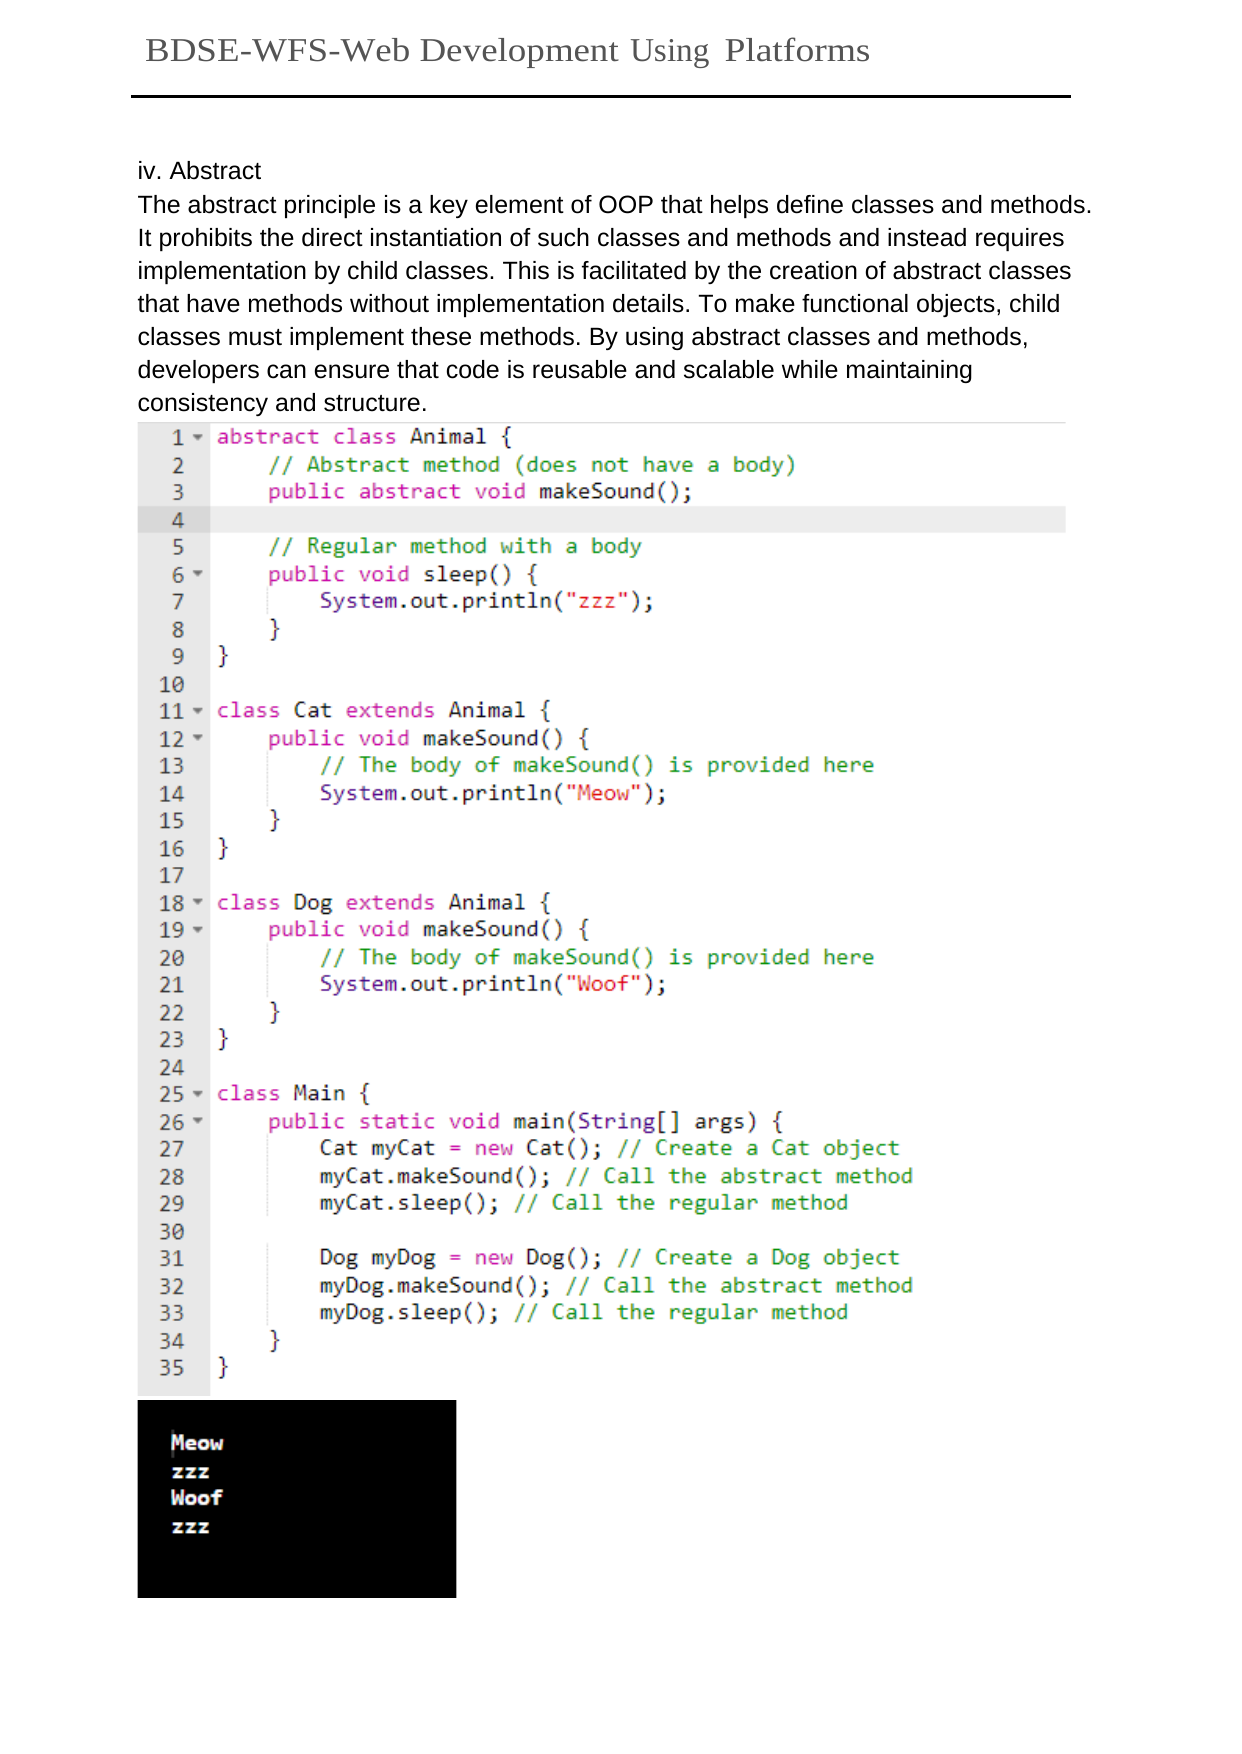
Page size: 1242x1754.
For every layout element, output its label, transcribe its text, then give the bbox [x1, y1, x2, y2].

text The abstract principle is a key element of OOP that helps define classes and methods. It prohibits the direct instantiation of such classes and methods and instead requires implementation by child classes. This is facilitated by the creation of abstract classes that have methods without implementation details. To make functional objects, child classes must implement these methods. By using abstract classes and methods, developers can ensure that code is reusable and scalable while maintaining consistency and structure. [137, 190, 1104, 417]
text iv. Abstract [137, 156, 1104, 185]
picture [137, 1400, 457, 1598]
picture [137, 422, 1066, 1396]
